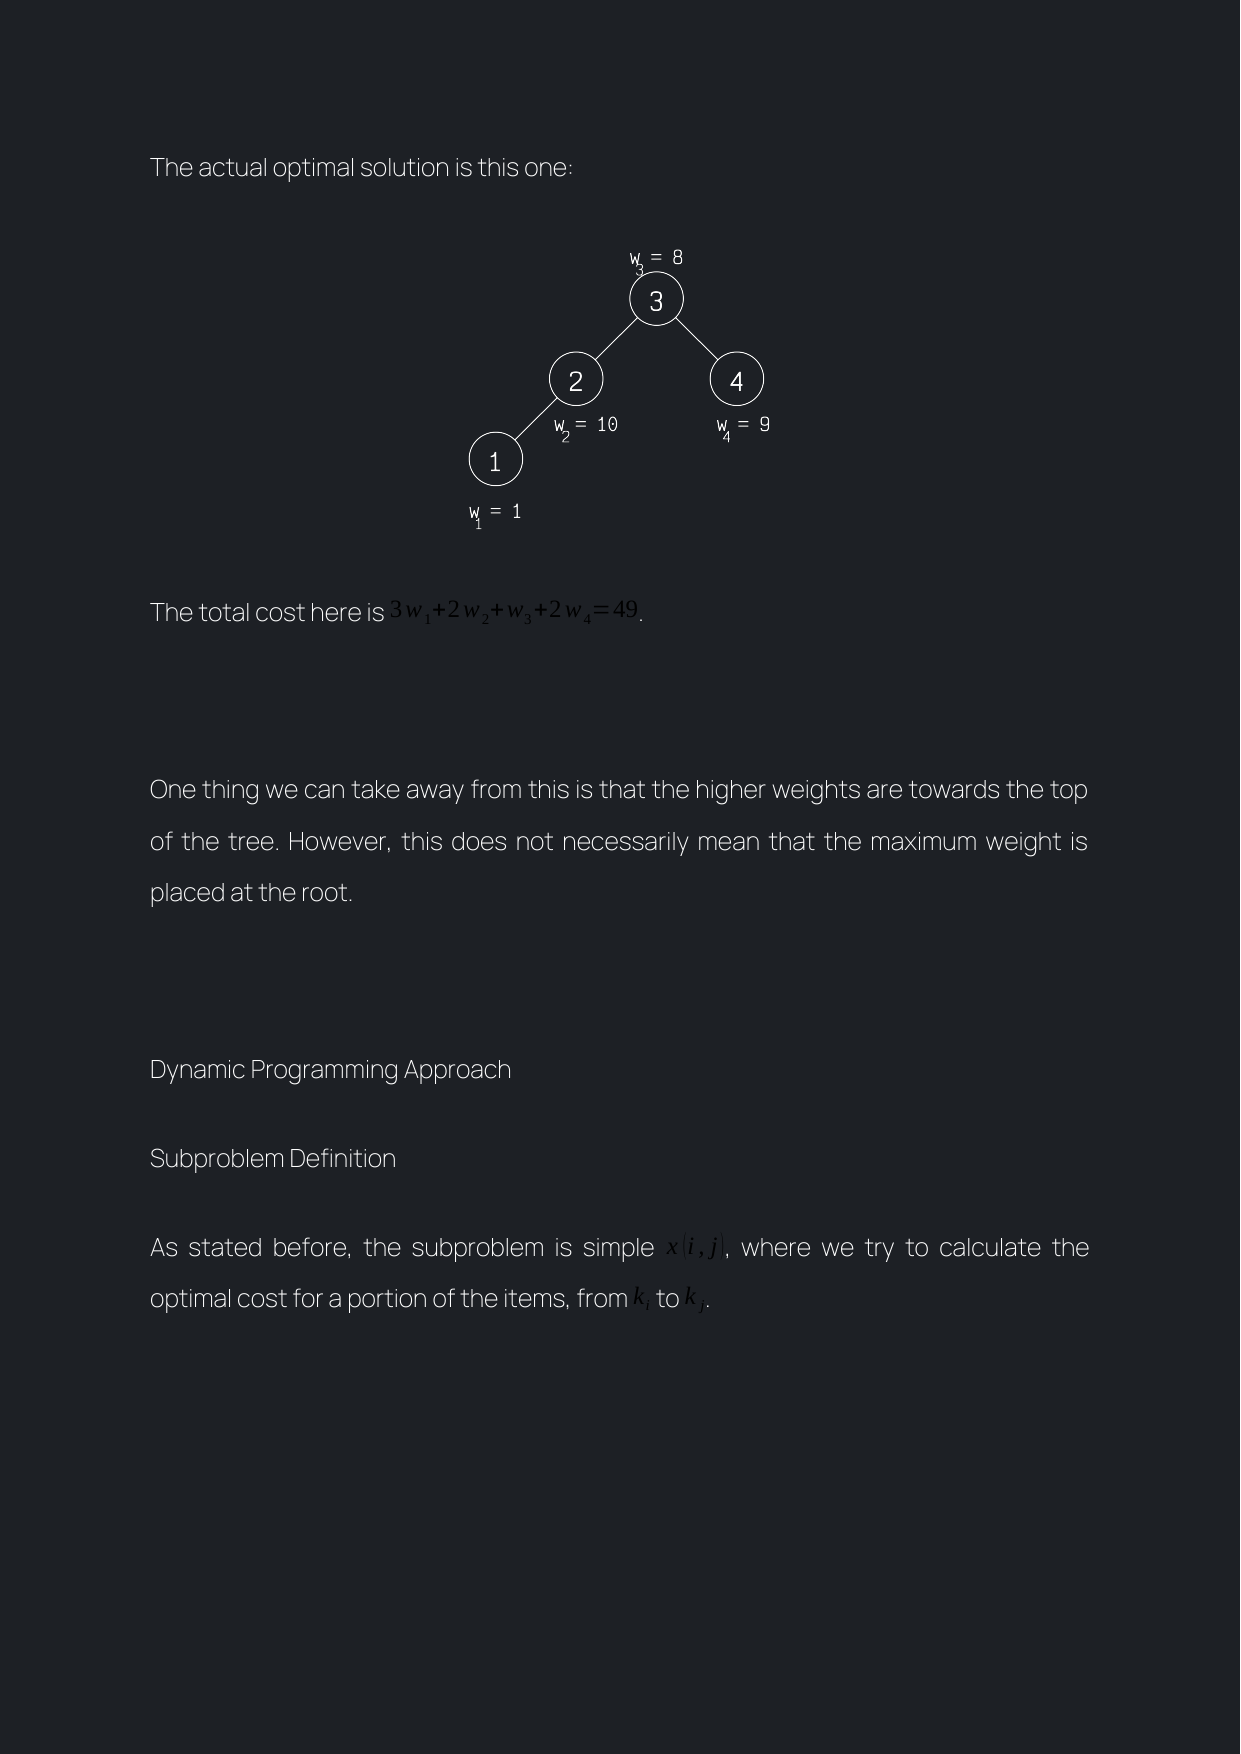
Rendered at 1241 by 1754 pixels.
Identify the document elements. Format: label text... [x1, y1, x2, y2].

text The actual optimal solution is this one: [150, 150, 1090, 184]
picture [462, 238, 778, 540]
text As stated before, the subproblem is simple , where we try to calculate the optimal cost for a portion of the items, from to . [150, 1229, 1090, 1315]
subtitle Dynamic Programming Approach [150, 1052, 1090, 1086]
text The total cost here is . [150, 594, 1090, 629]
subtitle Subproblem Definition [150, 1141, 1090, 1175]
text One thing we can take away from this is that the higher weights are towards the top of the tree. However, this does not necessarily mean that the maximum weight is placed at the root. [150, 772, 1090, 909]
